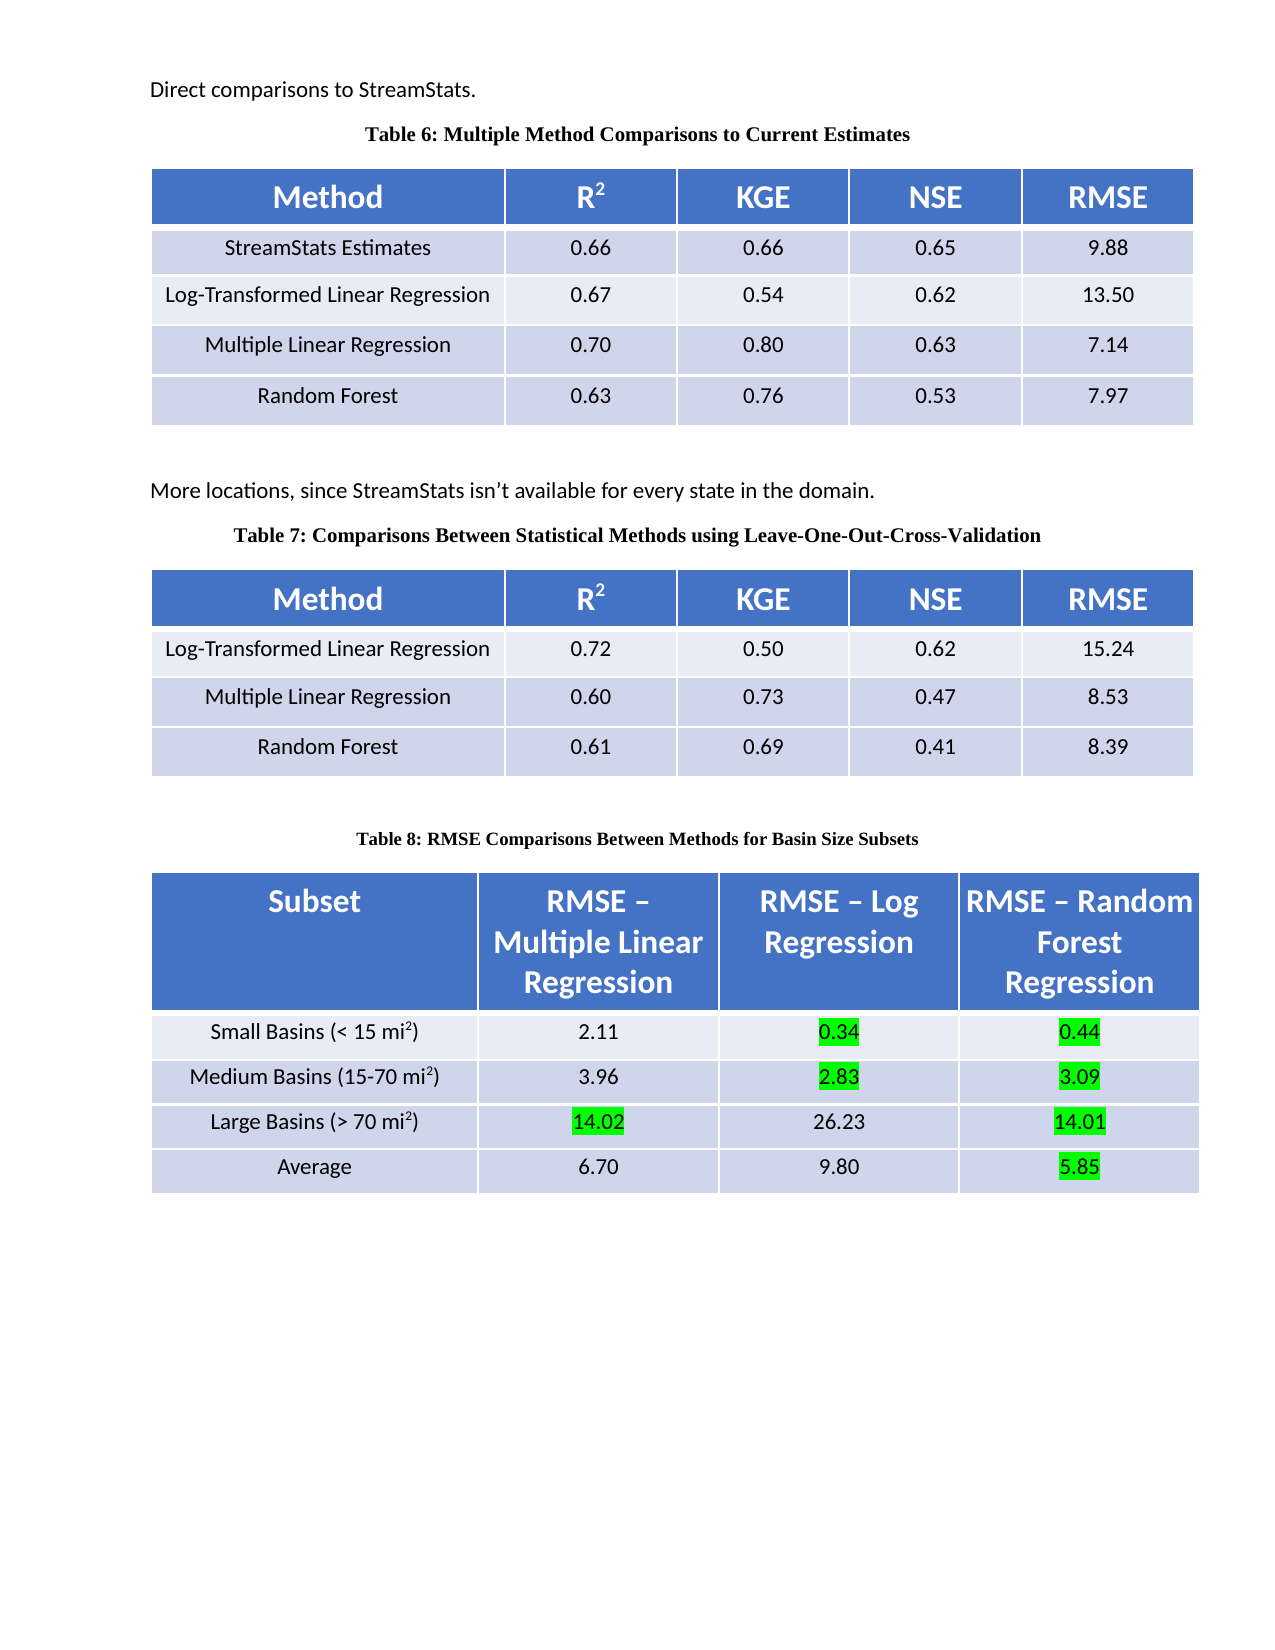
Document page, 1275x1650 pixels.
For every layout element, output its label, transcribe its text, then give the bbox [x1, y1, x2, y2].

table_cell 0.41 [850, 728, 1021, 776]
table_cell 0.50 [678, 632, 848, 676]
table_cell 26.23 [720, 1106, 958, 1148]
table_header KGE [678, 169, 848, 224]
table_cell 0.73 [678, 678, 848, 726]
table_header Subset [152, 873, 477, 1010]
table_cell 0.47 [850, 678, 1021, 726]
table_cell 0.44 [960, 1016, 1199, 1059]
table_header Method [152, 169, 504, 224]
text Table 7: Comparisons Between Statistical Methods using Leave-One-Out-Cross-Validation [150, 523, 1125, 547]
table_header NSE [850, 570, 1021, 626]
table_cell 14.02 [479, 1106, 718, 1148]
table_cell 3.96 [479, 1061, 718, 1103]
table_cell 0.80 [678, 326, 848, 374]
table_header R2 [506, 169, 676, 224]
table_header KGE [678, 570, 848, 626]
table_cell 7.97 [1023, 377, 1193, 425]
table_cell 15.24 [1023, 632, 1193, 676]
table_cell 0.54 [678, 277, 848, 324]
table_header RMSE [1023, 570, 1193, 626]
table_cell 8.53 [1023, 678, 1193, 726]
table_header Method [152, 570, 504, 626]
table_header RMSE [1023, 169, 1193, 224]
table_cell Random Forest [152, 377, 504, 425]
table_cell 2.83 [720, 1061, 958, 1103]
table_cell 0.63 [850, 326, 1021, 374]
table_header RMSE – Multiple Linear Regression [479, 873, 718, 1010]
table_cell 0.34 [720, 1016, 958, 1059]
table_cell 13.50 [1023, 277, 1193, 324]
table_cell 9.80 [720, 1150, 958, 1193]
table_cell StreamStats Estimates [152, 231, 504, 274]
table_cell 0.76 [678, 377, 848, 425]
table_header NSE [850, 169, 1021, 224]
table_cell 9.88 [1023, 231, 1193, 274]
table_cell 0.62 [850, 632, 1021, 676]
table_cell Multiple Linear Regression [152, 678, 504, 726]
table_cell 0.65 [850, 231, 1021, 274]
table_cell Multiple Linear Regression [152, 326, 504, 374]
table_cell 0.72 [506, 632, 676, 676]
table_cell 3.09 [960, 1061, 1199, 1103]
table_cell 0.62 [850, 277, 1021, 324]
table_cell 0.53 [850, 377, 1021, 425]
table_cell Small Basins (< 15 mi2) [152, 1016, 477, 1059]
table_cell 0.61 [506, 728, 676, 776]
table_cell Log-Transformed Linear Regression [152, 632, 504, 676]
table_cell Large Basins (> 70 mi2) [152, 1106, 477, 1148]
text Table 6: Multiple Method Comparisons to Current Estimates [150, 122, 1125, 146]
text More locations, since StreamStats isn’t available for every state in the domain. [150, 476, 1125, 504]
table_cell Medium Basins (15-70 mi2) [152, 1061, 477, 1103]
table_cell 0.67 [506, 277, 676, 324]
table_cell 0.66 [506, 231, 676, 274]
table_cell Random Forest [152, 728, 504, 776]
table_cell 14.01 [960, 1106, 1199, 1148]
table_cell Log-Transformed Linear Regression [152, 277, 504, 324]
table_cell 0.70 [506, 326, 676, 374]
table_cell 0.60 [506, 678, 676, 726]
table_cell 7.14 [1023, 326, 1193, 374]
table_header R2 [506, 570, 676, 626]
table_cell 0.63 [506, 377, 676, 425]
table_cell 6.70 [479, 1150, 718, 1193]
table_cell 2.11 [479, 1016, 718, 1059]
text Table 8: RMSE Comparisons Between Methods for Basin Size Subsets [150, 828, 1125, 849]
table_cell 0.69 [678, 728, 848, 776]
table_cell 5.85 [960, 1150, 1199, 1193]
table_cell Average [152, 1150, 477, 1193]
text Direct comparisons to StreamStats. [150, 75, 1125, 103]
table_cell 0.66 [678, 231, 848, 274]
table_cell 8.39 [1023, 728, 1193, 776]
table_header RMSE – Random Forest Regression [960, 873, 1199, 1010]
table_header RMSE – Log Regression [720, 873, 958, 1010]
